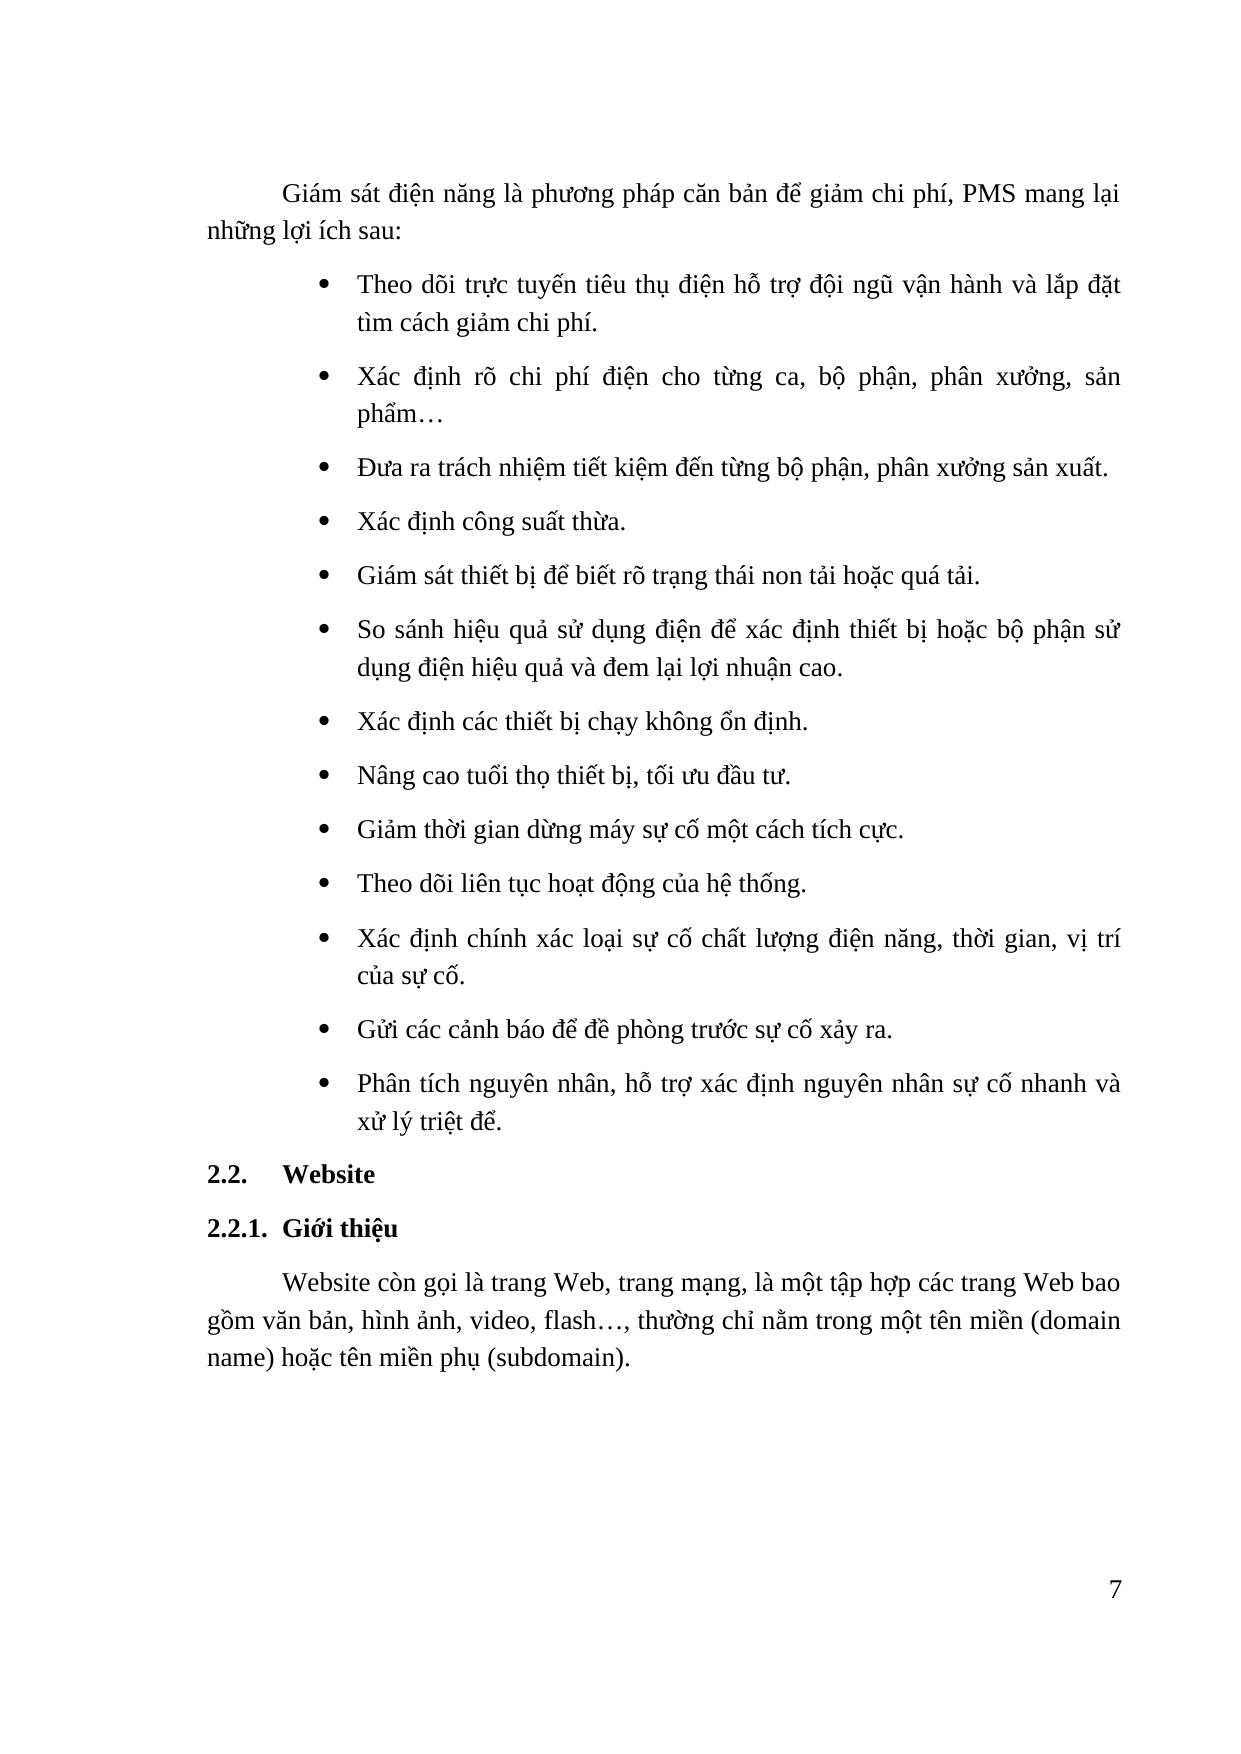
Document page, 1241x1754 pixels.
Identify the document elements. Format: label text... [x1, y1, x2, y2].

list Gửi các cảnh báo để đề phòng trước sự cố xảy ra. [319, 1013, 1122, 1044]
text 2.2.1. Giới thiệu [207, 1212, 1122, 1244]
list Theo dõi liên tục hoạt động của hệ thống. [319, 867, 1122, 899]
text Website còn gọi là trang Web, trang mạng, là một tập hợp các trang Web bao gồm văn bản, hình ảnh, video, flash…, thường chỉ nằm trong một tên miền (domain name) hoặc tên miền phụ (subdomain). [207, 1266, 1122, 1372]
list Xác định chính xác loại sự cố chất lượng điện năng, thời gian, vị trí của sự cố. [319, 922, 1122, 990]
list So sánh hiệu quả sử dụng điện để xác định thiết bị hoặc bộ phận sử dụng điện hiệu quả và đem lại lợi nhuận cao. [319, 614, 1122, 682]
text 2.2. Website [207, 1158, 1122, 1190]
list Phân tích nguyên nhân, hỗ trợ xác định nguyên nhân sự cố nhanh và xử lý triệt để. [319, 1067, 1122, 1136]
list Nâng cao tuổi thọ thiết bị, tối ưu đầu tư. [319, 759, 1122, 790]
list Giảm thời gian dừng máy sự cố một cách tích cực. [319, 813, 1122, 844]
text Giám sát điện năng là phương pháp căn bản để giảm chi phí, PMS mang lại những lợi ích sau: [207, 177, 1122, 246]
list Xác định các thiết bị chạy không ổn định. [319, 705, 1122, 736]
list Theo dõi trực tuyến tiêu thụ điện hỗ trợ đội ngũ vận hành và lắp đặt tìm cách giảm chi phí. [319, 268, 1122, 337]
list Giám sát thiết bị để biết rõ trạng thái non tải hoặc quá tải. [319, 559, 1122, 591]
list Xác định rõ chi phí điện cho từng ca, bộ phận, phân xưởng, sản phẩm… [319, 360, 1122, 428]
list Đưa ra trách nhiệm tiết kiệm đến từng bộ phận, phân xưởng sản xuất. [319, 451, 1122, 482]
list Xác định công suất thừa. [319, 505, 1122, 537]
